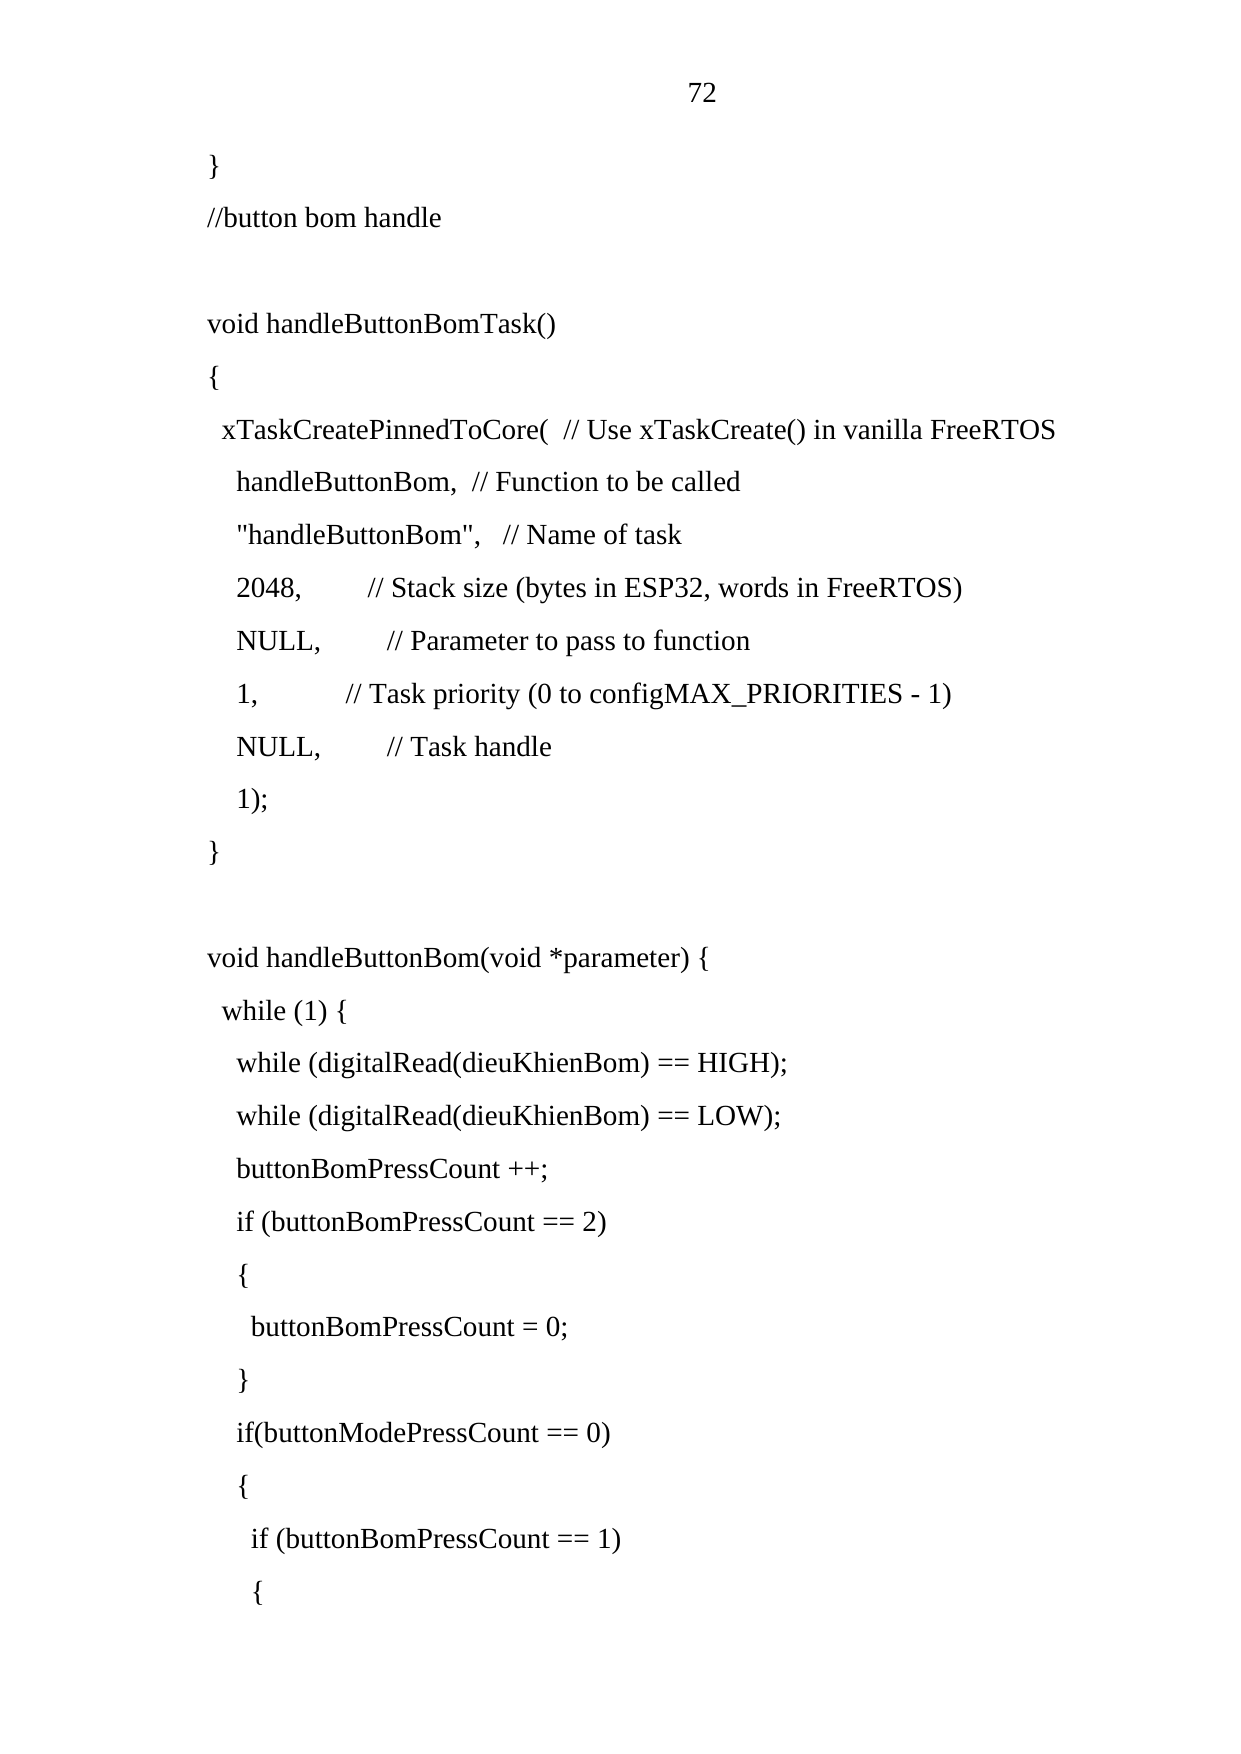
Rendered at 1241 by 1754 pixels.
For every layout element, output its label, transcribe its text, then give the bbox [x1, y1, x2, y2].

text { [207, 1468, 1122, 1502]
text 1, // Task priority (0 to configMAX_PRIORITIES - 1) [207, 676, 1122, 709]
text } [207, 834, 1122, 868]
text handleButtonBom, // Function to be called [207, 464, 1122, 498]
text while (1) { [207, 993, 1122, 1026]
text { [207, 1257, 1122, 1290]
text buttonBomPressCount ++; [207, 1151, 1122, 1185]
text if (buttonBomPressCount == 1) [207, 1521, 1122, 1554]
text { [207, 359, 1122, 392]
text } [207, 1362, 1122, 1396]
text //button bom handle [207, 201, 1122, 234]
text while (digitalRead(dieuKhienBom) == LOW); [207, 1098, 1122, 1132]
text { [207, 1574, 1122, 1607]
text void handleButtonBomTask() [207, 306, 1122, 340]
text } [207, 148, 1122, 181]
text void handleButtonBom(void *parameter) { [207, 940, 1122, 973]
text NULL, // Task handle [207, 729, 1122, 762]
text xTaskCreatePinnedToCore( // Use xTaskCreate() in vanilla FreeRTOS [207, 412, 1122, 445]
text 2048, // Stack size (bytes in ESP32, words in FreeRTOS) [207, 570, 1122, 604]
text "handleButtonBom", // Name of task [207, 517, 1122, 551]
text buttonBomPressCount = 0; [207, 1309, 1122, 1343]
text 1); [207, 781, 1122, 815]
text if (buttonBomPressCount == 2) [207, 1204, 1122, 1237]
text if(buttonModePressCount == 0) [207, 1415, 1122, 1449]
text while (digitalRead(dieuKhienBom) == HIGH); [207, 1046, 1122, 1079]
text NULL, // Parameter to pass to function [207, 623, 1122, 657]
